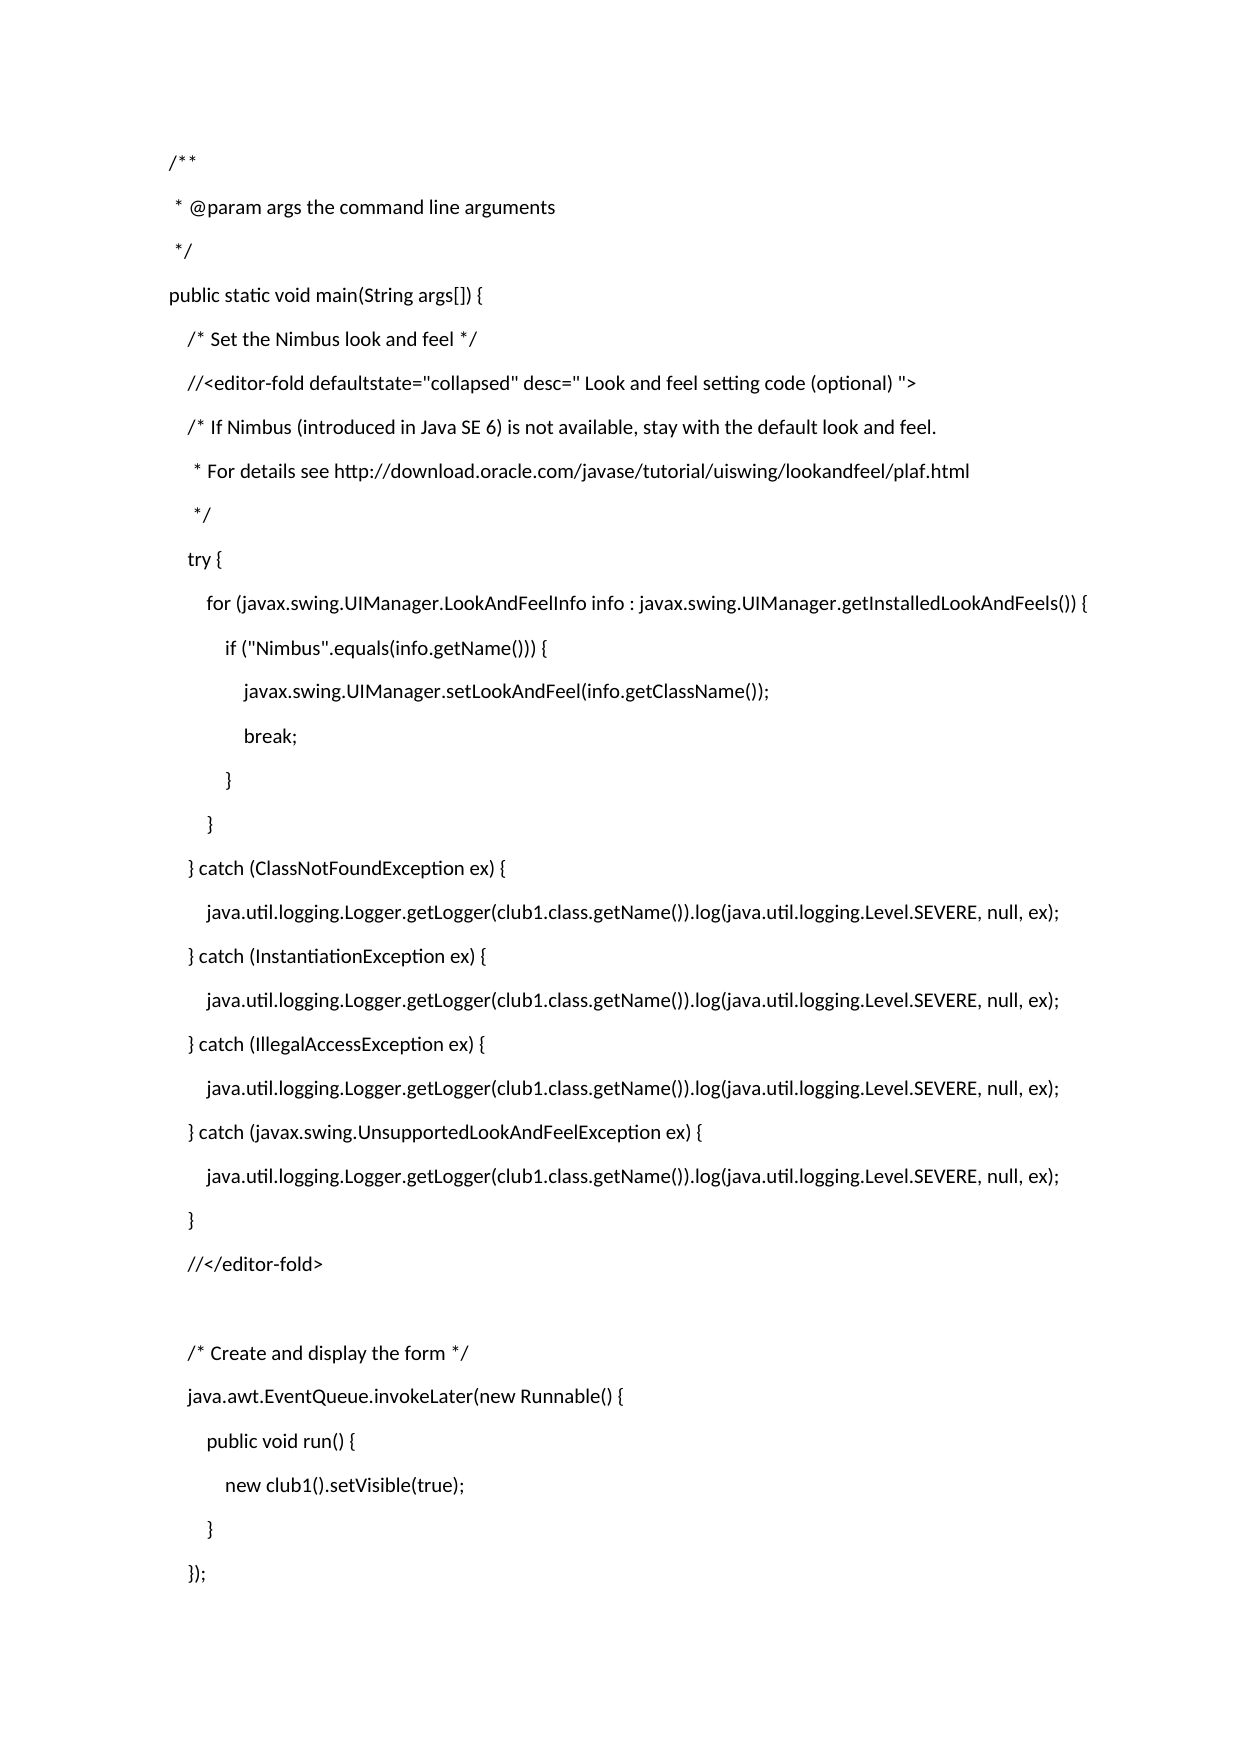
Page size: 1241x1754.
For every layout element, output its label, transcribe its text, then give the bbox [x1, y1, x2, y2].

text java.util.logging.Logger.getLogger(club1.class.getName()).log(java.util.logging.Level.SEVERE, null, ex); [150, 1163, 1090, 1189]
text } [150, 811, 1090, 836]
text java.awt.EventQueue.invokeLater(new Runnable() { [150, 1384, 1090, 1409]
text for (javax.swing.UIManager.LookAndFeelInfo info : javax.swing.UIManager.getInstalledLookAndFeels()) { [150, 591, 1090, 616]
text if ("Nimbus".equals(info.getName())) { [150, 635, 1090, 660]
text try { [150, 547, 1090, 572]
text } catch (InstantiationException ex) { [150, 943, 1090, 968]
text */ [150, 502, 1090, 528]
text public void run() { [150, 1428, 1090, 1453]
text * For details see http://download.oracle.com/javase/tutorial/uiswing/lookandfeel/plaf.html [150, 458, 1090, 484]
text java.util.logging.Logger.getLogger(club1.class.getName()).log(java.util.logging.Level.SEVERE, null, ex); [150, 1075, 1090, 1101]
text } catch (IllegalAccessException ex) { [150, 1031, 1090, 1057]
text //<editor-fold defaultstate="collapsed" desc=" Look and feel setting code (optional) "> [150, 370, 1090, 396]
text public static void main(String args[]) { [150, 282, 1090, 308]
text } [150, 767, 1090, 792]
text new club1().setVisible(true); [150, 1472, 1090, 1497]
text java.util.logging.Logger.getLogger(club1.class.getName()).log(java.util.logging.Level.SEVERE, null, ex); [150, 987, 1090, 1013]
text java.util.logging.Logger.getLogger(club1.class.getName()).log(java.util.logging.Level.SEVERE, null, ex); [150, 899, 1090, 924]
text /** [150, 150, 1090, 175]
text } [150, 1516, 1090, 1541]
text */ [150, 238, 1090, 263]
text javax.swing.UIManager.setLookAndFeel(info.getClassName()); [150, 679, 1090, 704]
text /* Create and display the form */ [150, 1340, 1090, 1365]
text * @param args the command line arguments [150, 194, 1090, 219]
text } catch (ClassNotFoundException ex) { [150, 855, 1090, 880]
text break; [150, 723, 1090, 748]
text //</editor-fold> [150, 1252, 1090, 1277]
text } catch (javax.swing.UnsupportedLookAndFeelException ex) { [150, 1119, 1090, 1145]
text /* Set the Nimbus look and feel */ [150, 326, 1090, 352]
text /* If Nimbus (introduced in Java SE 6) is not available, stay with the default look and feel. [150, 414, 1090, 440]
text } [150, 1207, 1090, 1233]
text }); [150, 1560, 1090, 1585]
